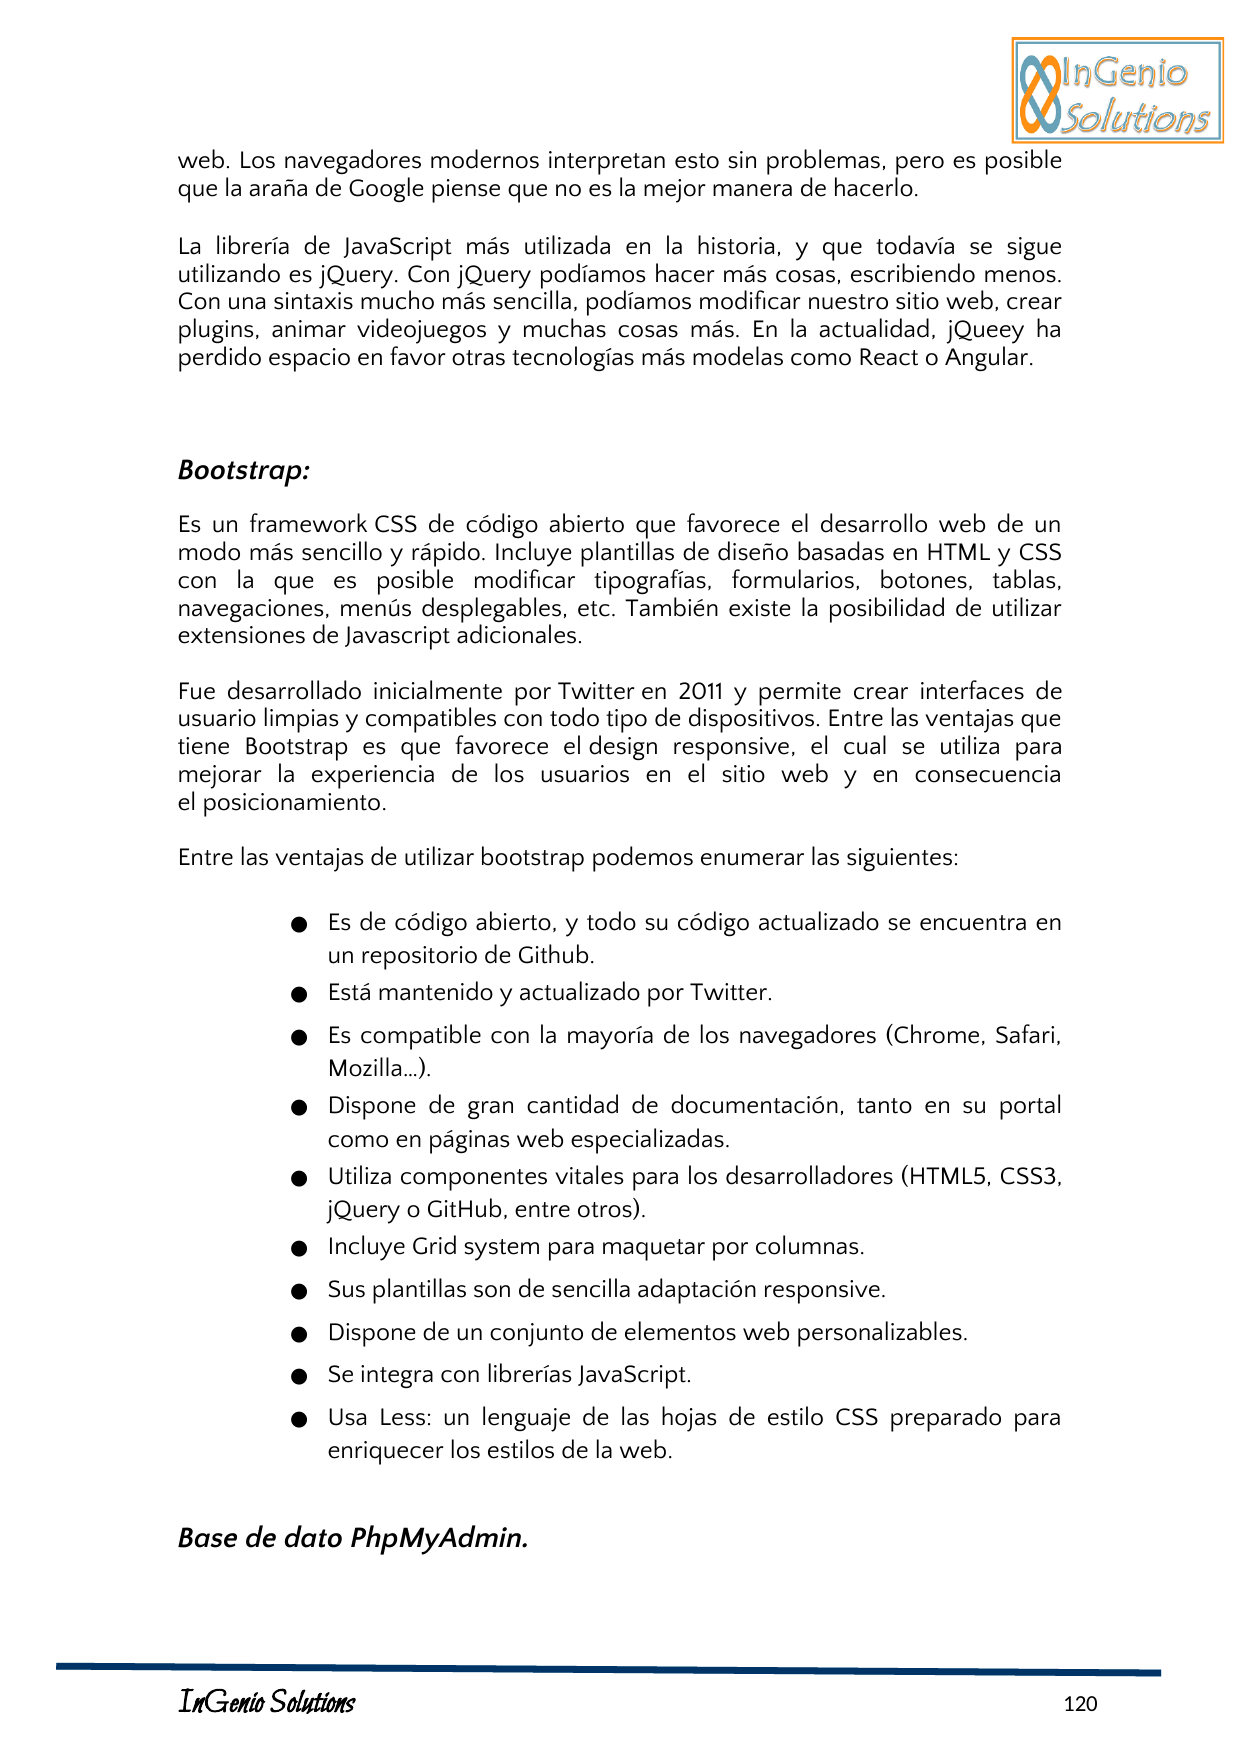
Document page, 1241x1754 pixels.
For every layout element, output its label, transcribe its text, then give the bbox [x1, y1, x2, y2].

text Es un framework CSS de código abierto que favorece el desarrollo web de un modo más sencillo y rápido. Incluye plantillas de diseño basadas en HTML y CSS con la que es posible modificar tipografías, formularios, botones, tablas, navegaciones, menús desplegables, etc. También existe la posibilidad de utilizar extensiones de Javascript adicionales. [177, 512, 1063, 650]
list Utiliza componentes vitales para los desarrolladores (HTML5, CSS3, jQuery o GitHub, entre otros). [290, 1153, 1063, 1224]
text Entre las ventajas de utilizar bootstrap podemos enumerar las siguientes: [177, 844, 1063, 872]
list Dispone de un conjunto de elementos web personalizables. [290, 1309, 1063, 1352]
list Usa Less: un lenguaje de las hojas de estilo CSS preparado para enriquecer los estilos de la web. [290, 1395, 1063, 1465]
list Es compatible con la mayoría de los navegadores (Chrome, Safari, Mozilla…). [290, 1013, 1063, 1083]
list Es de código abierto, y todo su código actualizado se encuentra en un repositorio de Github. [290, 899, 1063, 970]
list Se integra con librerías JavaScript. [290, 1352, 1063, 1395]
text La librería de JavaScript más utilizada en la historia, y que todavía se sigue utilizando es jQuery. Con jQuery podíamos hacer más cosas, escribiendo menos. Con una sintaxis mucho más sencilla, podíamos modificar nuestro sitio web, crear plugins, animar videojuegos y muchas cosas más. En la actualidad, jQueey ha perdido espacio en favor otras tecnologías más modelas como React o Angular. [177, 233, 1063, 372]
text Base de dato PhpMyAdmin. [177, 1522, 1063, 1555]
list Está mantenido y actualizado por Twitter. [290, 970, 1063, 1013]
list Sus plantillas son de sencilla adaptación responsive. [290, 1267, 1063, 1309]
picture [1011, 37, 1225, 146]
list Incluye Grid system para maquetar por columnas. [290, 1224, 1063, 1267]
text Fue desarrollado inicialmente por Twitter en 2011 y permite crear interfaces de usuario limpias y compatibles con todo tipo de dispositivos. Entre las ventajas que tiene Bootstrap es que favorece el design responsive, el cual se utiliza para mejorar la experiencia de los usuarios en el sitio web y en consecuencia el posicionamiento. [177, 678, 1063, 816]
list Dispone de gran cantidad de documentación, tanto en su portal como en páginas web especializadas. [290, 1083, 1063, 1153]
text Bootstrap: [177, 454, 1063, 487]
